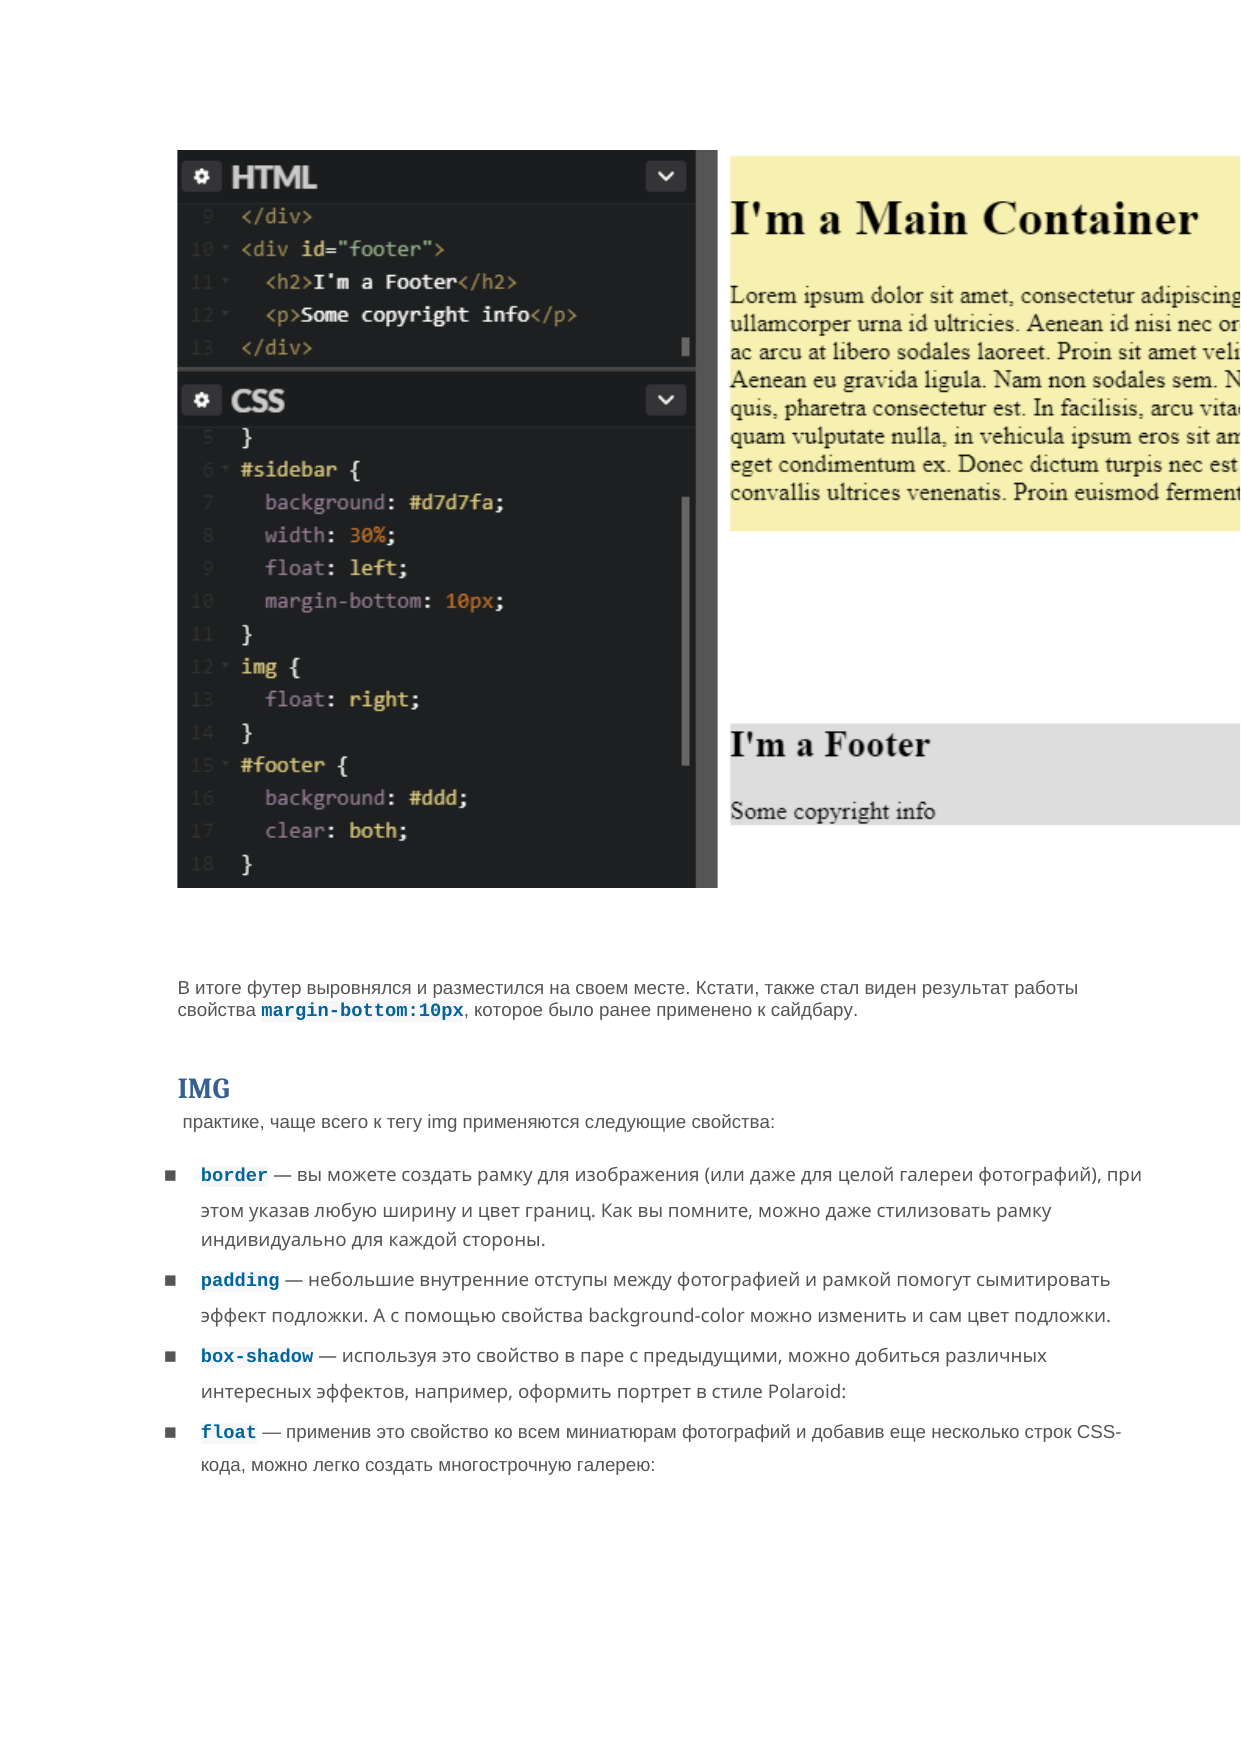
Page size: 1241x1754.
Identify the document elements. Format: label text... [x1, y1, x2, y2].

subtitle IMG [177, 1072, 1152, 1106]
list border — вы можете создать рамку для изображения (или даже для целой галереи фотографий), при этом указав любую ширину и цвет границ. Как вы помните, можно даже стилизовать рамку индивидуально для каждой стороны. [163, 1151, 1152, 1252]
picture [177, 150, 1241, 888]
list padding — небольшие внутренние отступы между фотографией и рамкой помогут сымитировать эффект подложки. А с помощью свойства background-color можно изменить и сам цвет подложки. [163, 1256, 1152, 1328]
list box-shadow — используя это свойство в паре с предыдущими, можно добиться различных интересных эффектов, например, оформить портрет в стиле Polaroid: [163, 1332, 1152, 1404]
text В итоге футер выровнялся и разместился на своем месте. Кстати, также стал виден результат работы свойства margin-bottom:10px, которое было ранее применено к сайдбару. [177, 977, 1152, 1022]
text практике, чаще всего к тегу img применяются следующие свойства: [177, 1111, 1152, 1132]
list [163, 1407, 1152, 1475]
